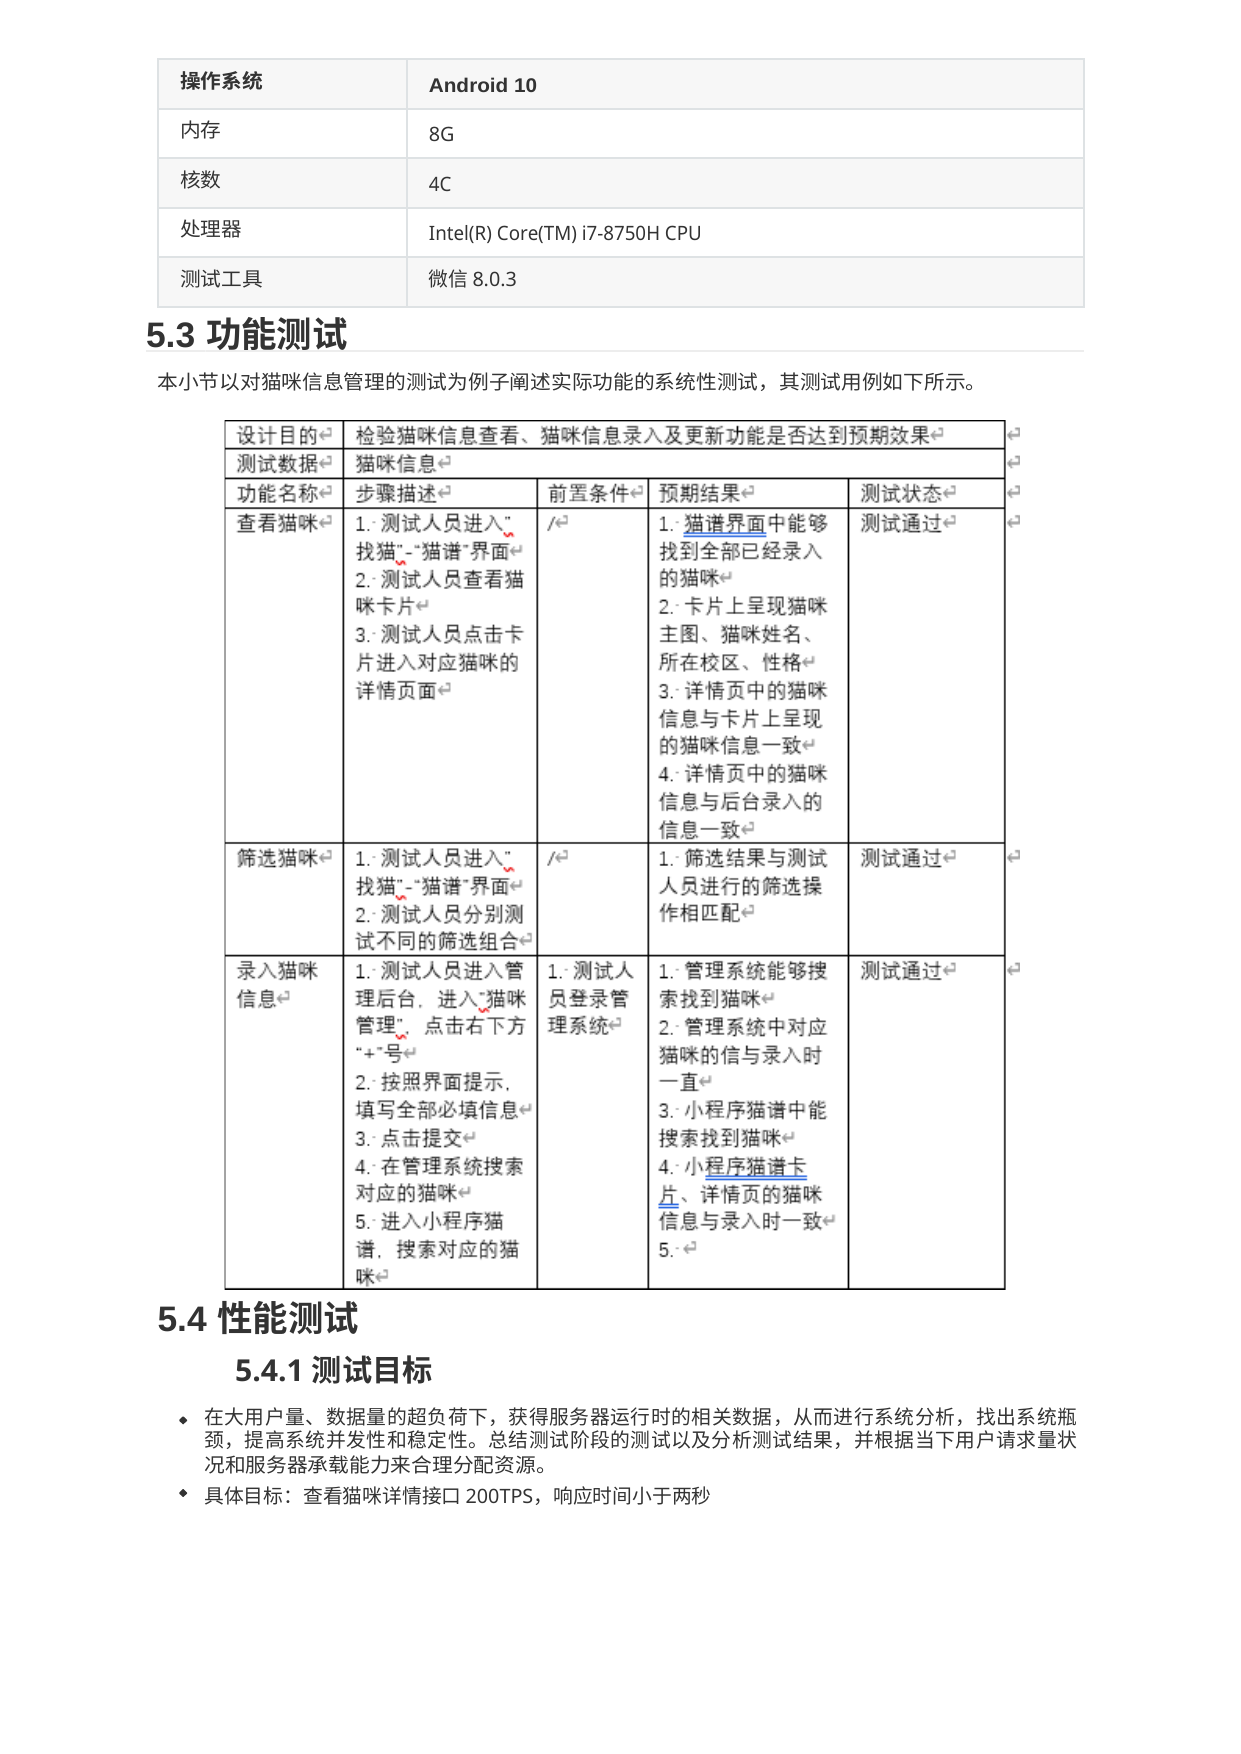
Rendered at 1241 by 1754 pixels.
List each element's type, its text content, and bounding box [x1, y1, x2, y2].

table_cell Intel(R) Core(TM) i7-8750H CPU [408, 209, 1083, 256]
text 具体目标：查看猫咪详情接口200TPS，响应时间小于两秒 [204, 1478, 1096, 1511]
table_cell 核数 [159, 159, 406, 207]
subtitle 5.4.1 测试目标 [235, 1346, 1096, 1390]
table_cell 测试工具 [159, 258, 406, 306]
table_cell 微信8.0.3 [408, 258, 1083, 306]
table_header Android 10 [408, 60, 1083, 108]
text 在大用户量、数据量的超负荷下，获得服务器运行时的相关数据，从而进行系统分析，找出系统瓶 颈，提高系统并发性和稳定性。总结测试阶段的测试以及分析测试结果，并根据当下用户请求量状 况和服务器承载能力来合理分配资源。 [204, 1405, 1079, 1478]
table_cell 内存 [159, 110, 406, 157]
table_cell 8G [408, 110, 1083, 157]
table_header 操作系统 [159, 60, 406, 108]
table_cell 处理器 [159, 209, 406, 256]
picture [224, 420, 1020, 1290]
table_cell 4C [408, 159, 1083, 207]
text 5.3 功能测试 [146, 309, 1096, 358]
text 本小节以对猫咪信息管理的测试为例子阐述实际功能的系统性测试，其测试用例如下所示。 [157, 366, 1096, 395]
